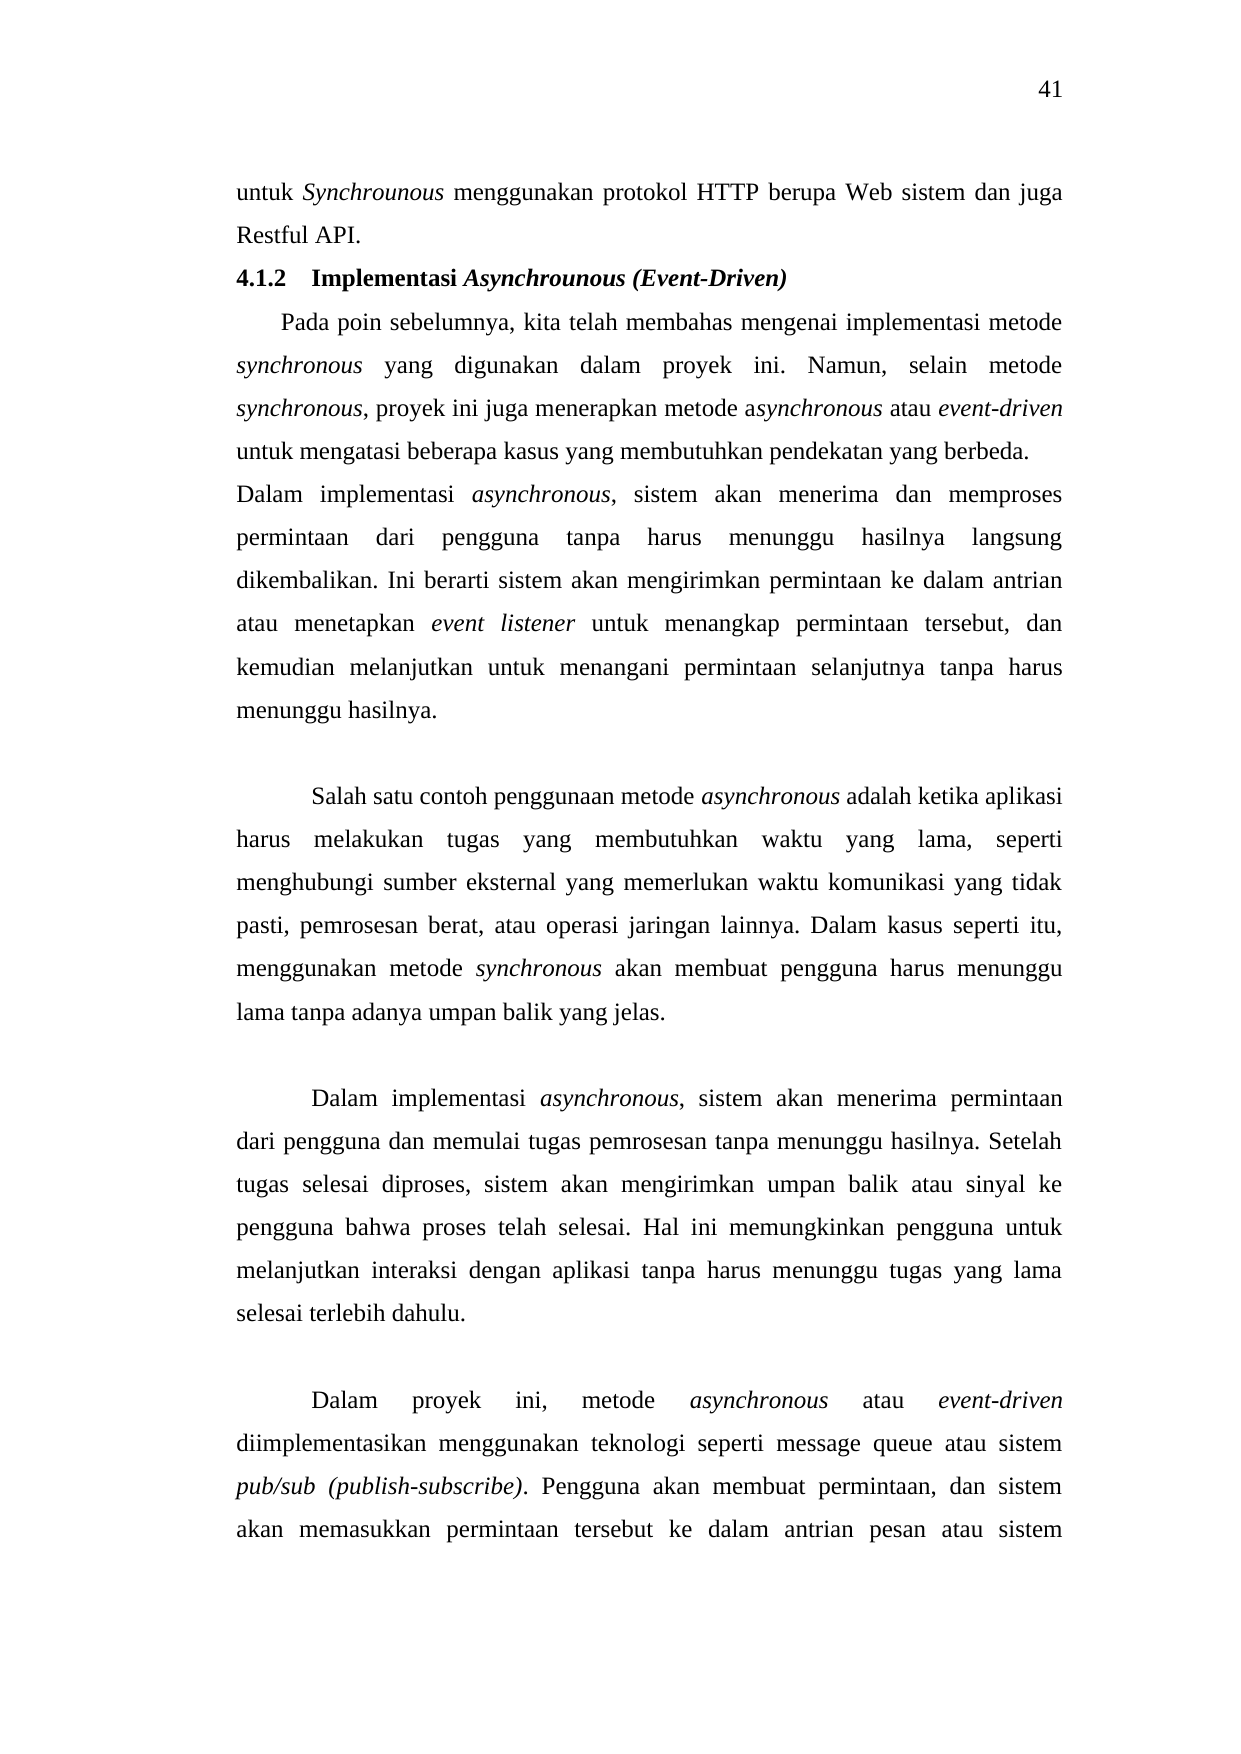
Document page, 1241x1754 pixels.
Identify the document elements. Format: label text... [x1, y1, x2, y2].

list Dalam implementasi asynchronous, sistem akan menerima permintaan dari pengguna dan memulai tugas pemrosesan tanpa menunggu hasilnya. Setelah tugas selesai diproses, sistem akan mengirimkan umpan balik atau sinyal ke pengguna bahwa proses telah selesai. Hal ini memungkinkan pengguna untuk melanjutkan interaksi dengan aplikasi tanpa harus menunggu tugas yang lama selesai terlebih dahulu. [236, 1083, 1063, 1327]
list Dalam implementasi asynchronous, sistem akan menerima dan memproses permintaan dari pengguna tanpa harus menunggu hasilnya langsung dikembalikan. Ini berarti sistem akan mengirimkan permintaan ke dalam antrian atau menetapkan event listener untuk menangkap permintaan tersebut, dan kemudian melanjutkan untuk menangani permintaan selanjutnya tanpa harus menunggu hasilnya. [236, 479, 1063, 723]
list Salah satu contoh penggunaan metode asynchronous adalah ketika aplikasi harus melakukan tugas yang membutuhkan waktu yang lama, seperti menghubungi sumber eksternal yang memerlukan waktu komunikasi yang tidak pasti, pemrosesan berat, atau operasi jaringan lainnya. Dalam kasus seperti itu, menggunakan metode synchronous akan membuat pengguna harus menunggu lama tanpa adanya umpan balik yang jelas. [236, 781, 1063, 1025]
list Pada poin sebelumnya, kita telah membahas mengenai implementasi metode synchronous yang digunakan dalam proyek ini. Namun, selain metode synchronous, proyek ini juga menerapkan metode asynchronous atau event-driven untuk mengatasi beberapa kasus yang membutuhkan pendekatan yang berbeda. [236, 307, 1063, 465]
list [236, 1385, 1063, 1543]
subtitle Implementasi Asynchrounous (Event-Driven) [236, 263, 1063, 292]
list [236, 177, 1063, 249]
